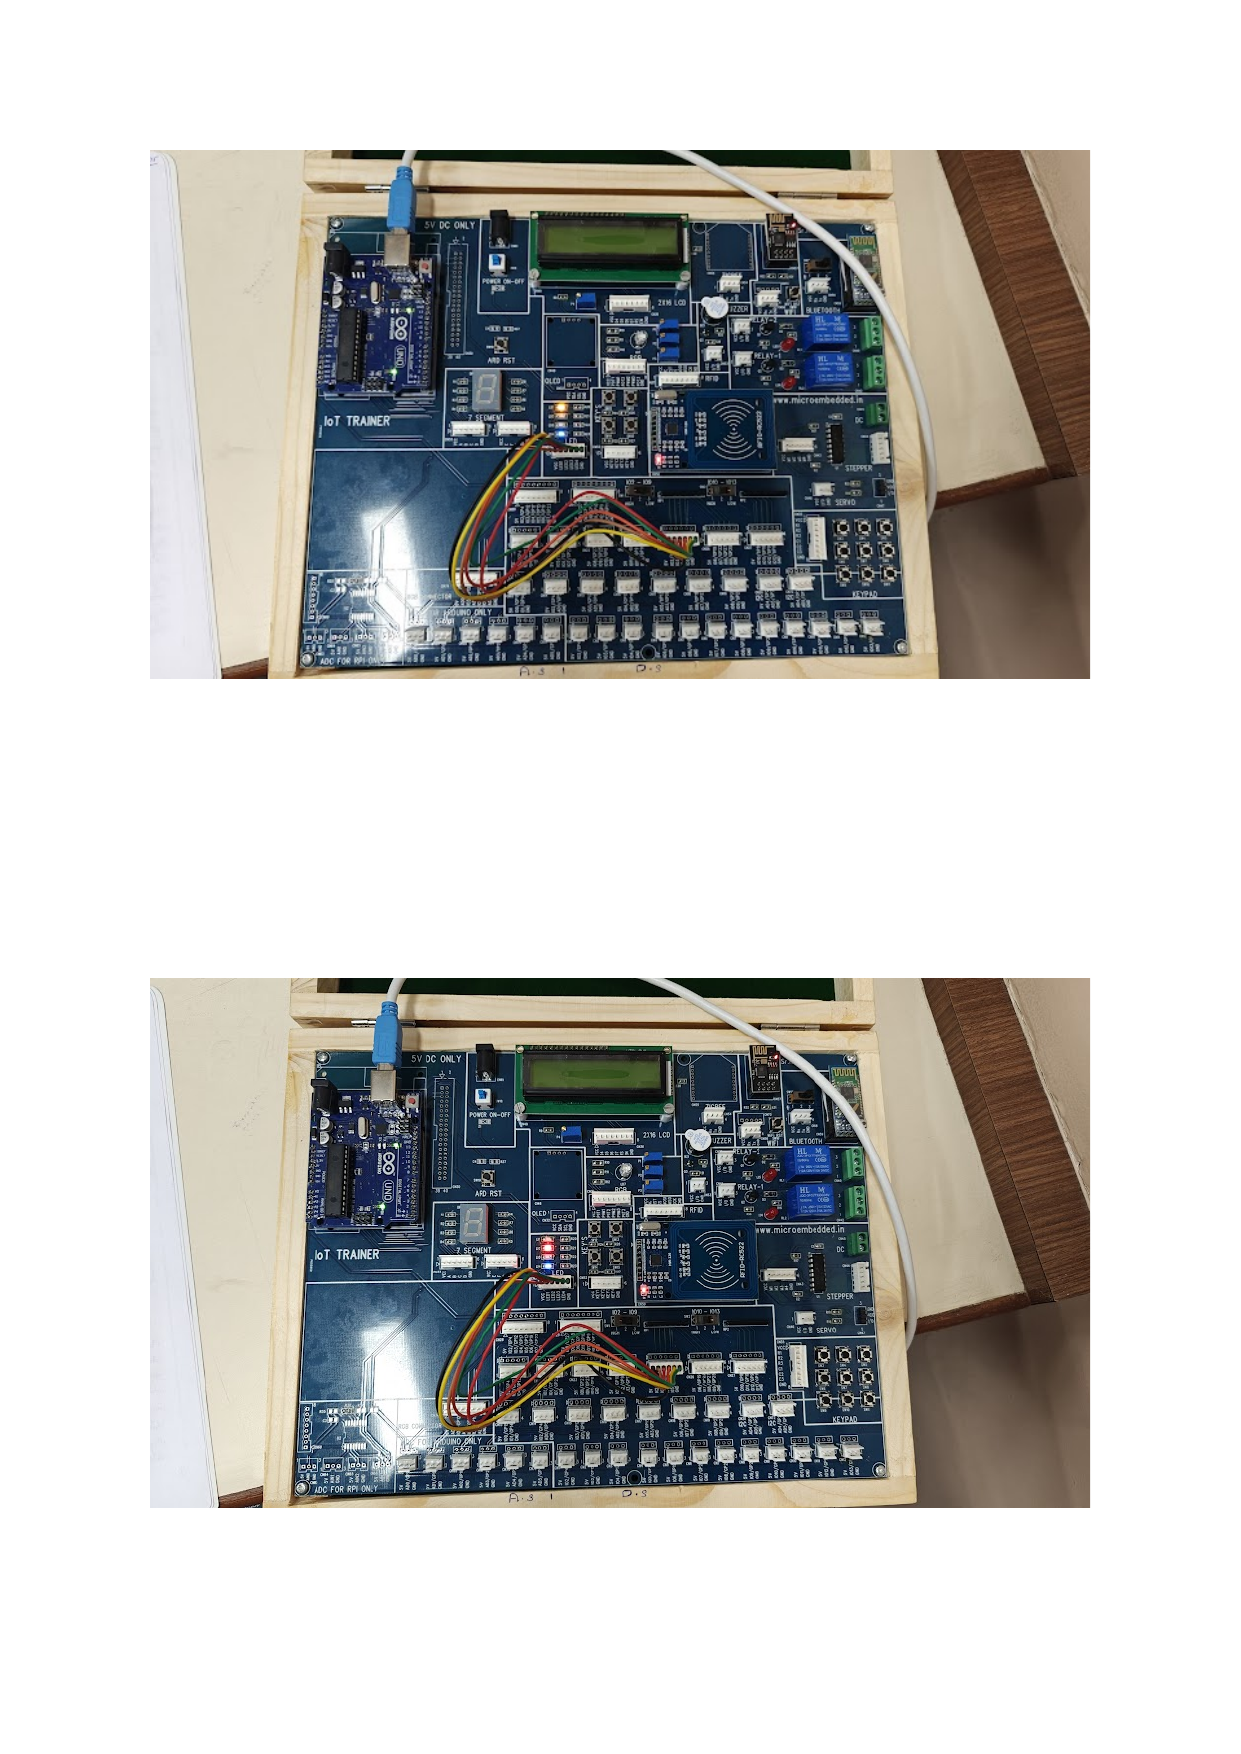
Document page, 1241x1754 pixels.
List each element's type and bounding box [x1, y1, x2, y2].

picture [150, 150, 1091, 679]
picture [150, 978, 1091, 1508]
